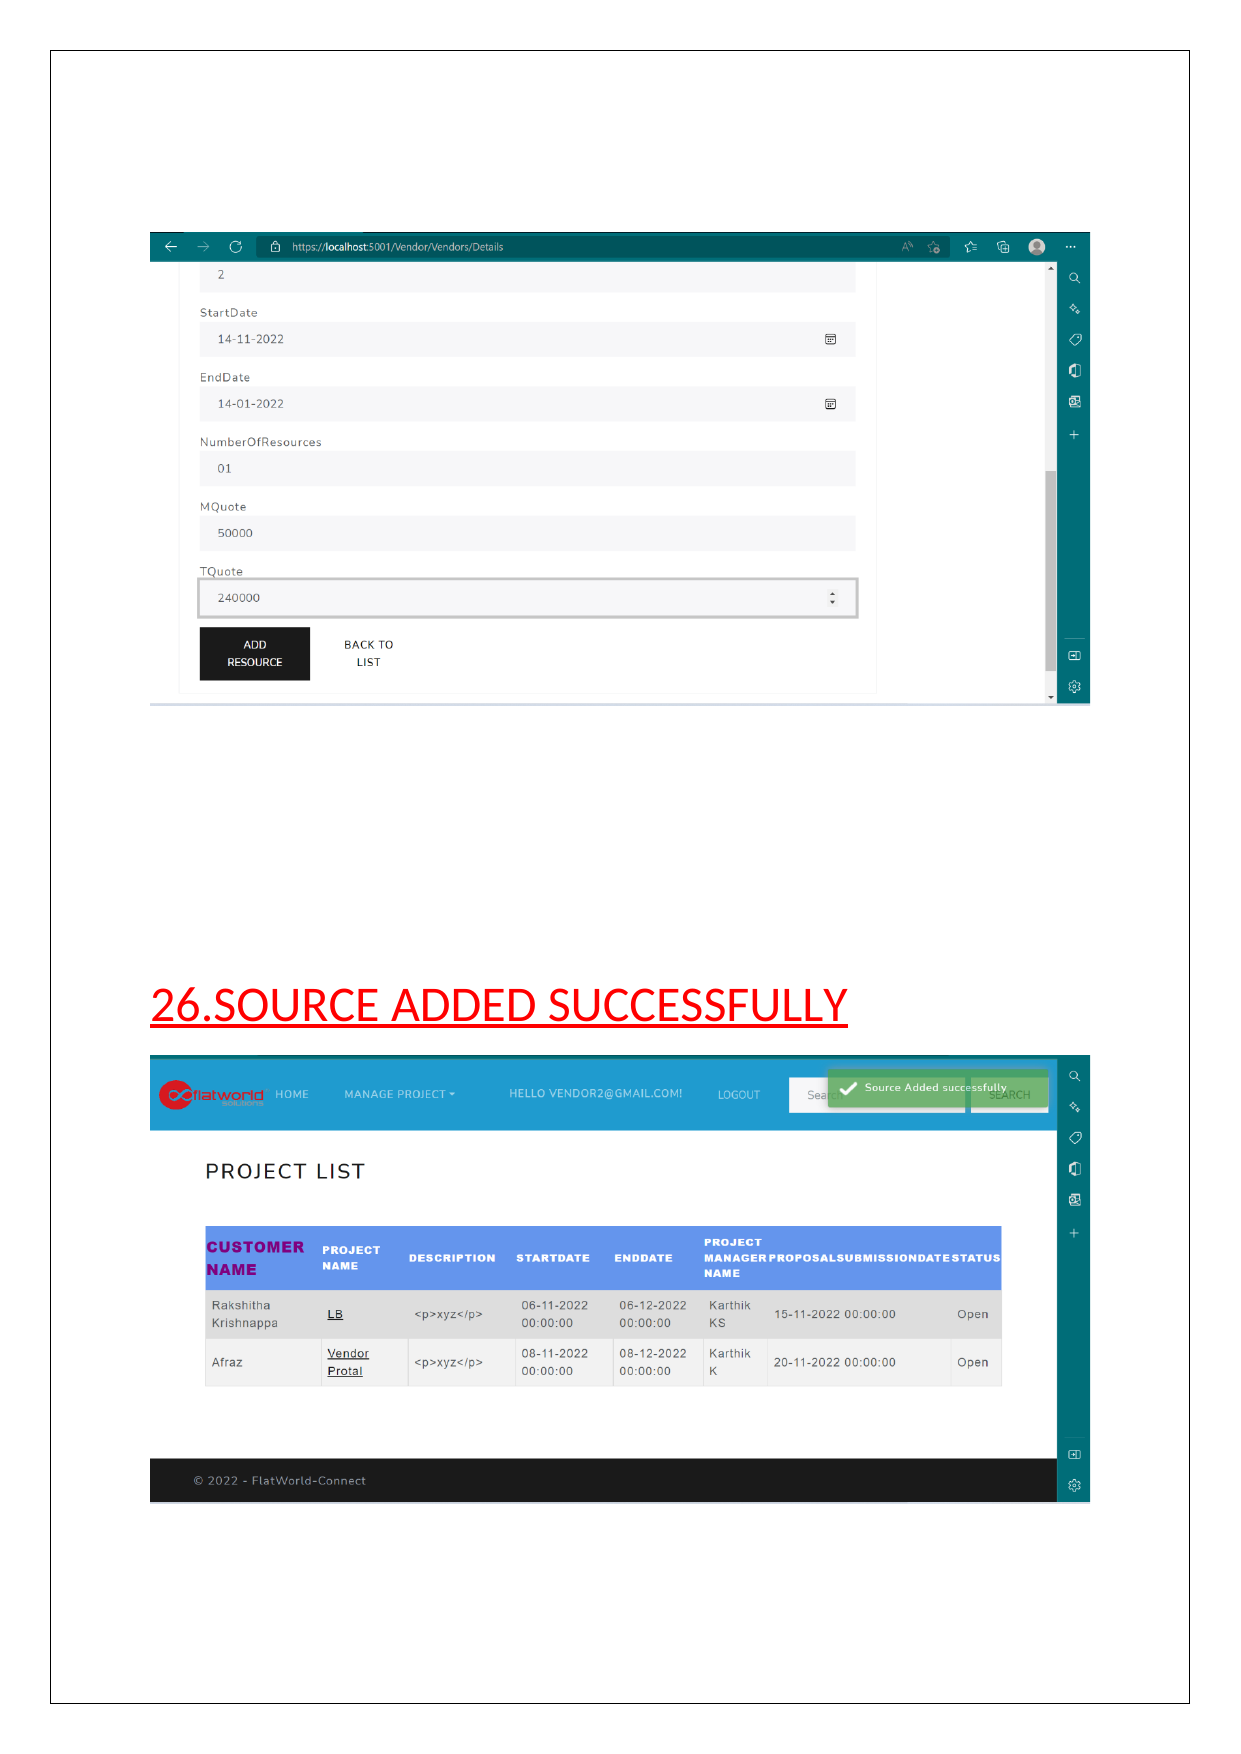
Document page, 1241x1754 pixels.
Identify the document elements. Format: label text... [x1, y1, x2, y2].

picture [150, 1055, 1091, 1504]
picture [150, 232, 1091, 706]
text 26.SOURCE ADDED SUCCESSFULLY [150, 972, 1090, 1033]
